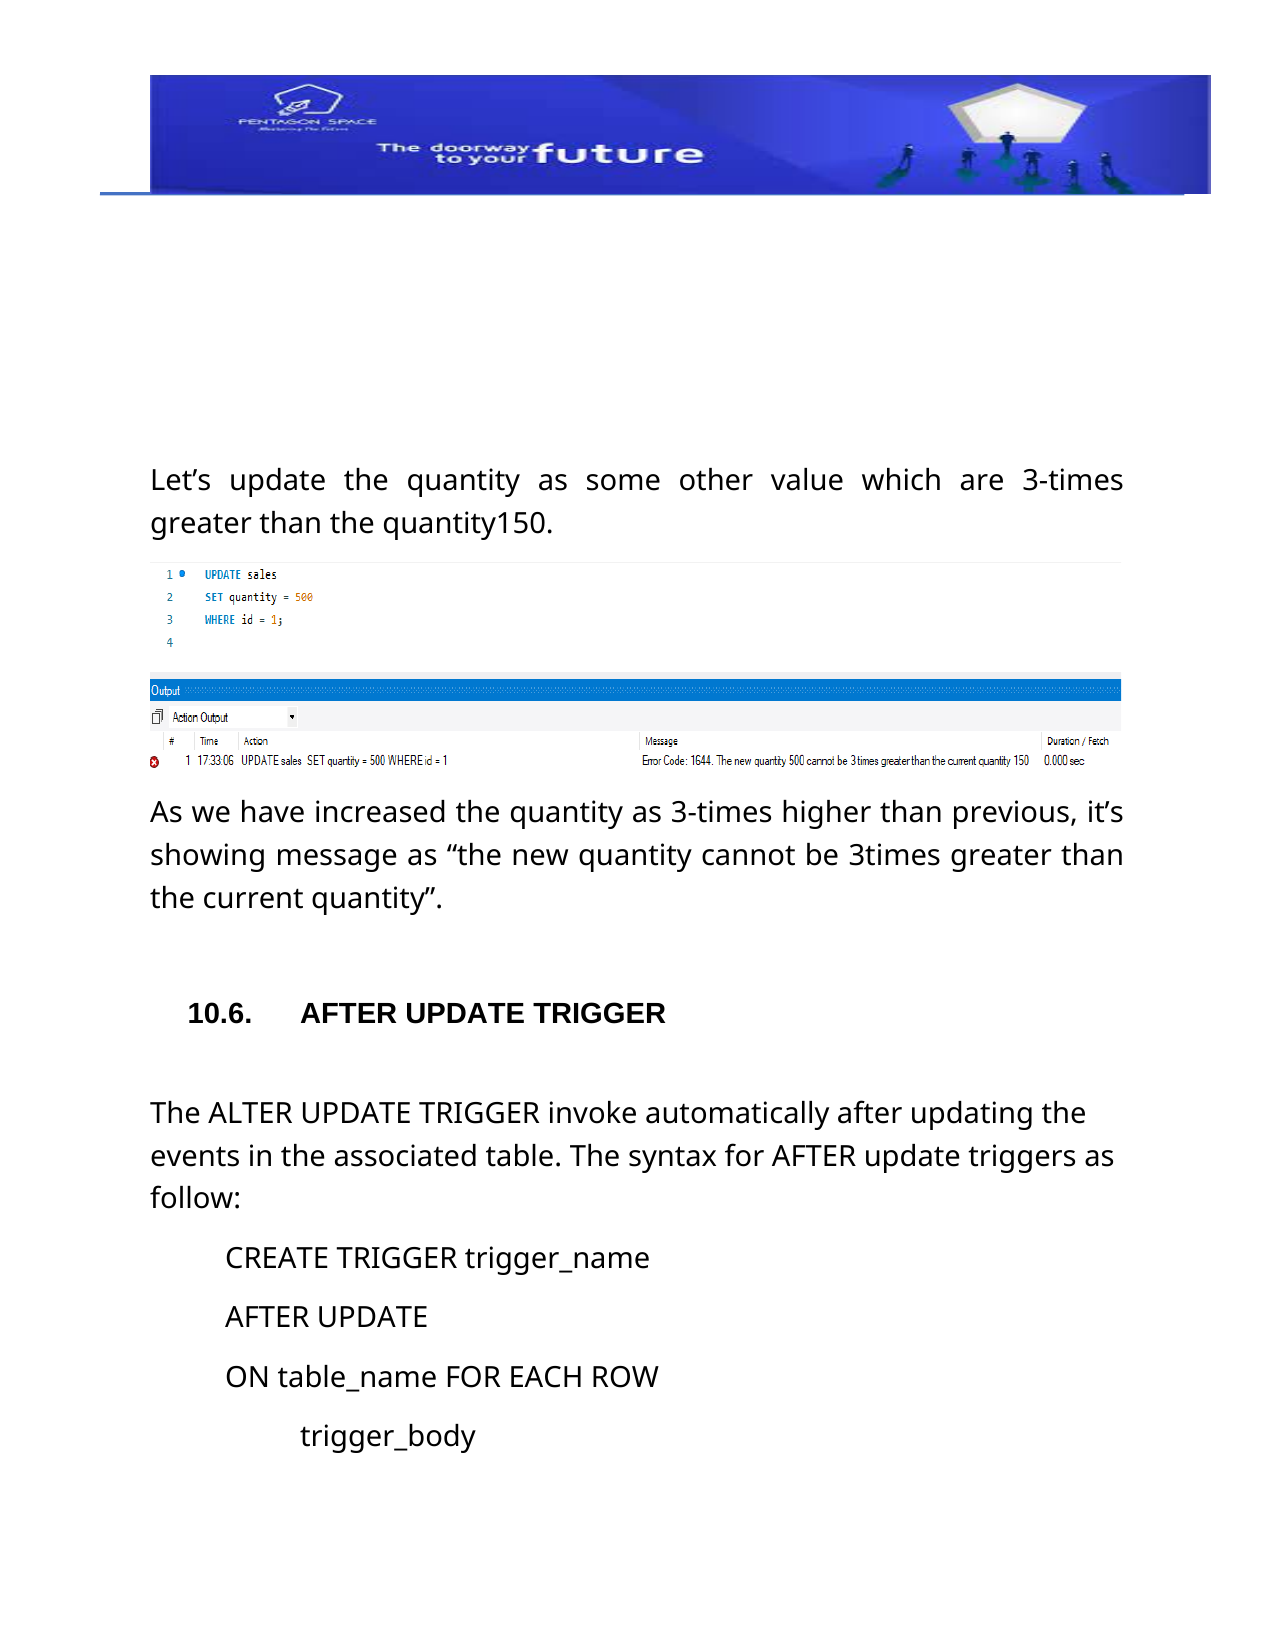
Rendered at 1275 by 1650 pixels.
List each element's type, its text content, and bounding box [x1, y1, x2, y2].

text CREATE TRIGGER trigger_name [150, 1237, 1125, 1277]
text ON table_name FOR EACH ROW [150, 1356, 1125, 1396]
text As we have increased the quantity as 3-times higher than previous, it’s showing message as “the new quantity cannot be 3times greater than the current quantity”. [150, 792, 1125, 917]
text Let’s update the quantity as some other value which are 3-times greater than the quantity150. [150, 460, 1125, 542]
picture [150, 75, 1211, 194]
text AFTER UPDATE [150, 1297, 1125, 1336]
text trigger_body [225, 1416, 1125, 1455]
picture [150, 562, 1122, 773]
text The ALTER UPDATE TRIGGER invoke automatically after updating the events in the associated table. The syntax for AFTER update triggers as follow: [150, 1092, 1125, 1217]
subtitle AFTER UPDATE TRIGGER [187, 996, 1125, 1030]
